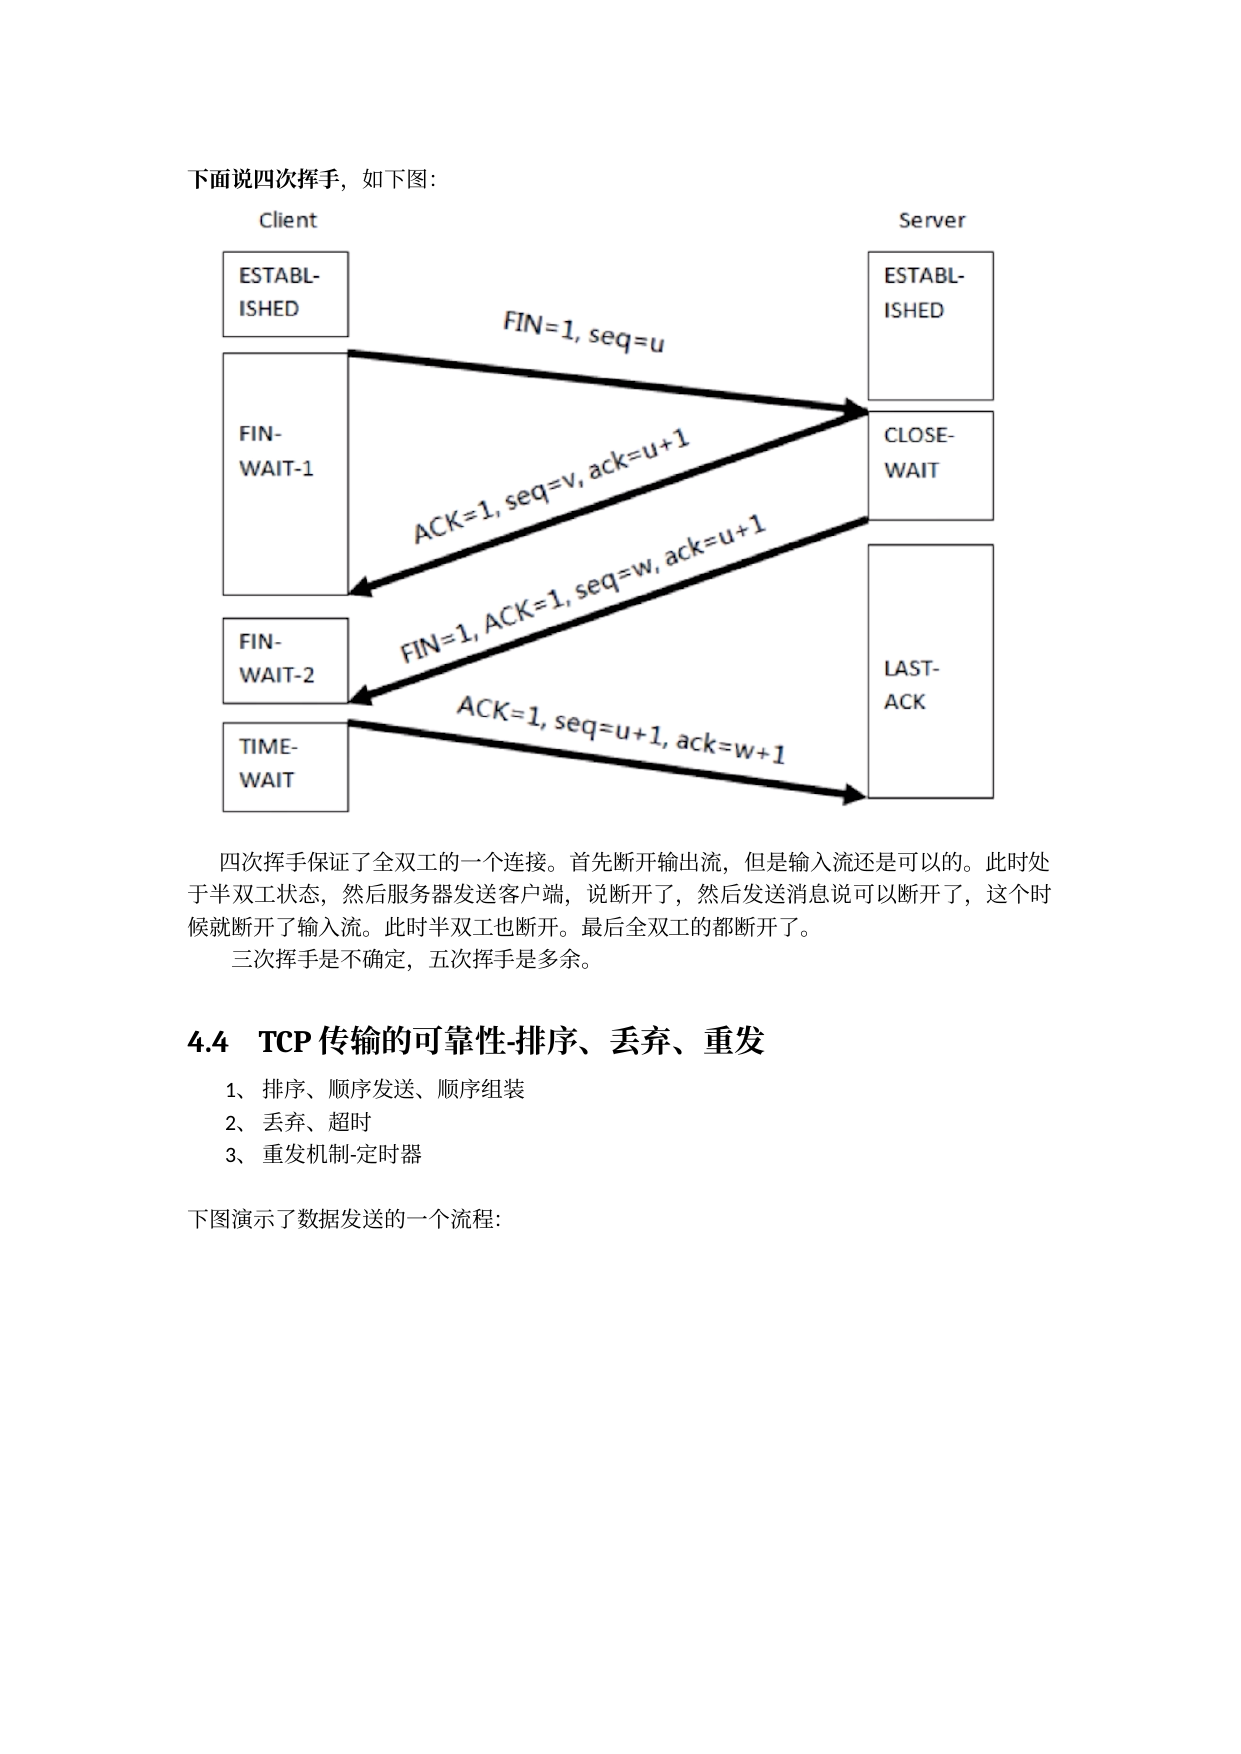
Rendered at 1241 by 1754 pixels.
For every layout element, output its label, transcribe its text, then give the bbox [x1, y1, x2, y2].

text 三次挥手是不确定，五次挥手是多余。 [187, 942, 1053, 974]
text 下图演示了数据发送的一个流程： [187, 1202, 1053, 1234]
text 四次挥手保证了全双工的一个连接。首先断开输出流，但是输入流还是可以的。此时处于半双工状态，然后服务器发送客户端，说断开了，然后发送消息说可以断开了，这个时候就断开了输入流。此时半双工也断开。最后全双工的都断开了。 [187, 844, 1053, 942]
subtitle TCP 传输的可靠性-排序、丢弃、重发 [187, 1007, 1053, 1072]
list 排序、顺序发送、顺序组装 [225, 1072, 1053, 1104]
list 丢弃、超时 [225, 1104, 1053, 1137]
picture [187, 194, 1053, 843]
text 下面说四次挥手，如下图： [187, 162, 1053, 194]
list 重发机制-定时器 [225, 1137, 1053, 1169]
